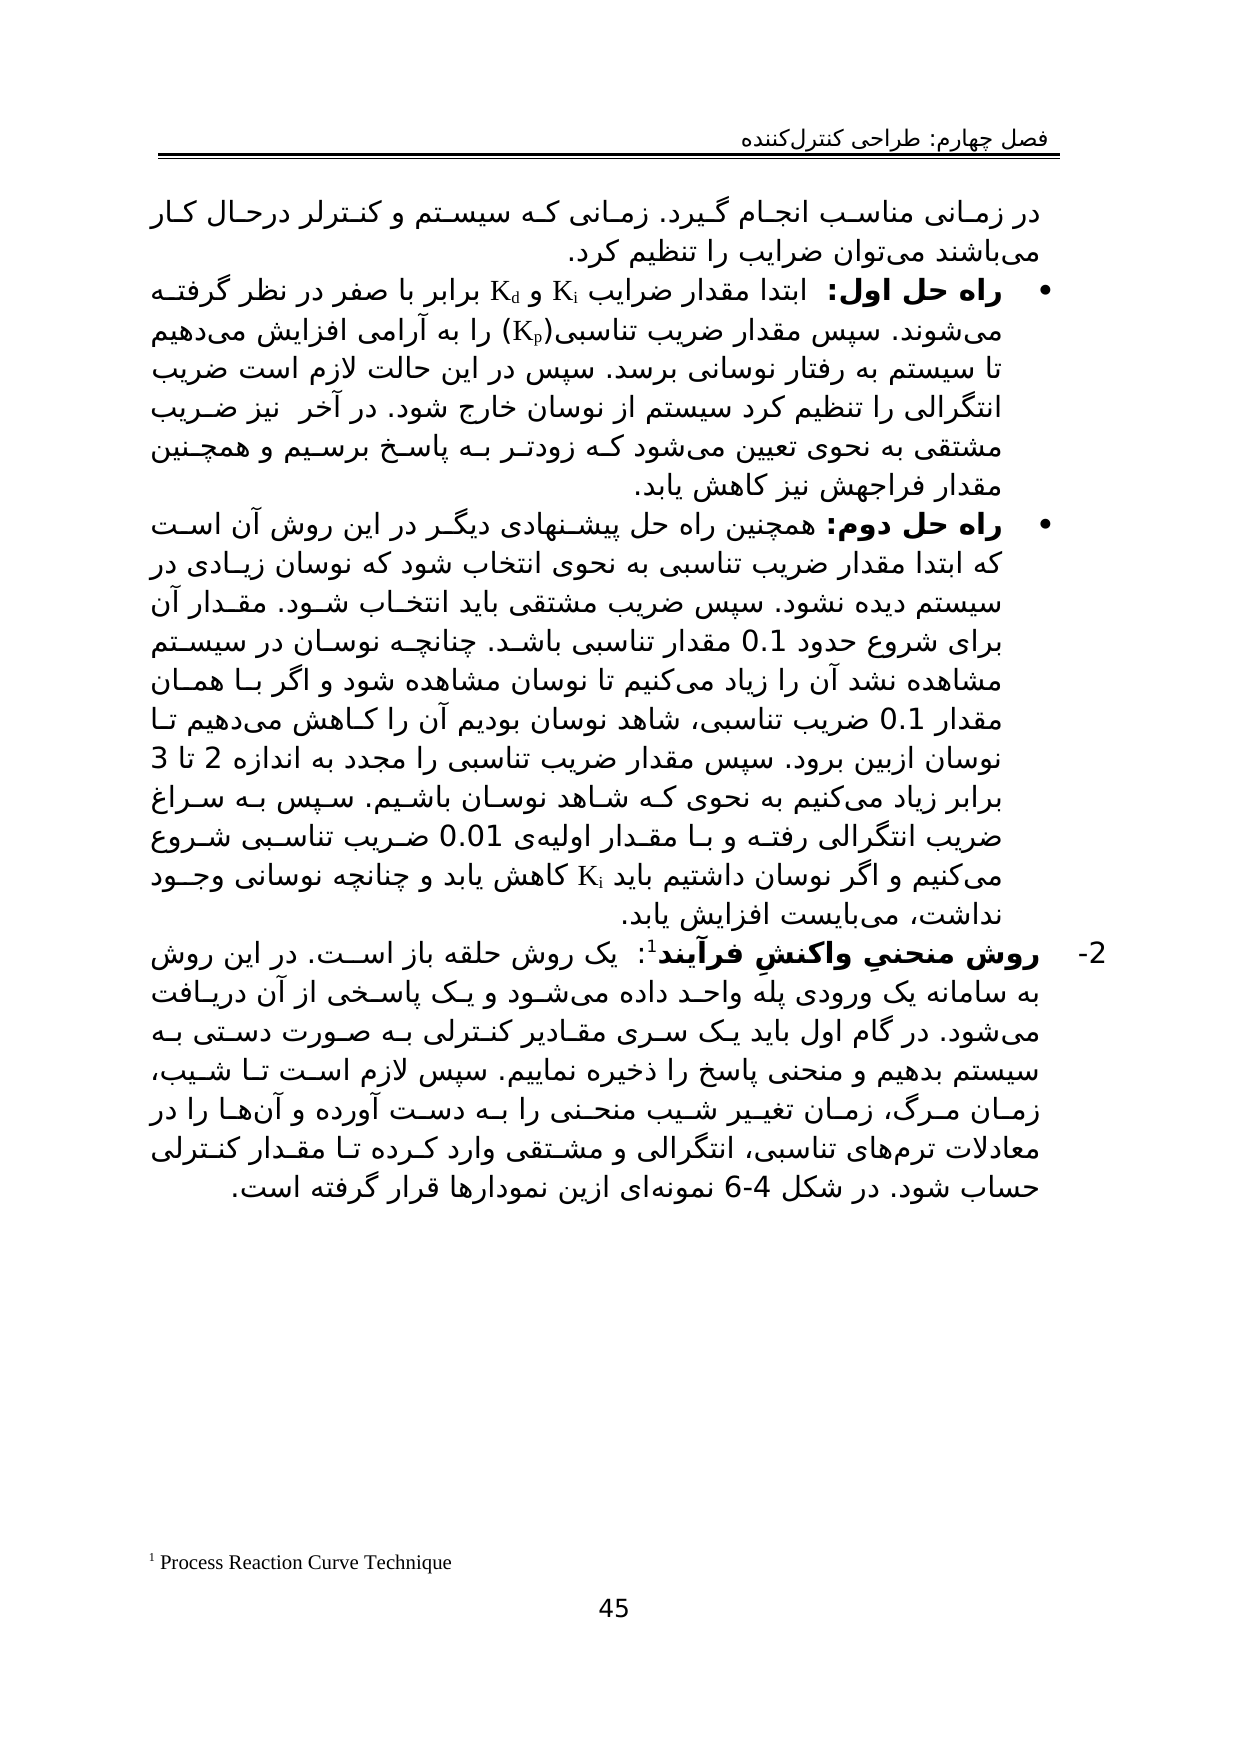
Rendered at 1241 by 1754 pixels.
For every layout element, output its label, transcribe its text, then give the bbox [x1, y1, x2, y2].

list راه حل دوم: همچنین راه حل پیشنهادی دیگر در این روش آن است که ابتدا مقدار ضریب تناسبی به نحوی انتخاب شود که نوسان زیادی در سیستم دیده نشود. سپس ضریب مشتقی باید انتخاب شود. مقدار آن برای شروع حدود 0.1 مقدار تناسبی باشد. چنانچه نوسان در سیستم مشاهده نشد آن را زیاد می‌کنیم تا نوسان مشاهده شود و اگر با همان مقدار 0.1 ضریب تناسبی، شاهد نوسان بودیم آن را کاهش می‌دهیم تا نوسان ازبین برود. سپس مقدار ضریب تناسبی را مجدد به اندازه 2 تا 3 برابر زیاد می‌کنیم به نحوی که شاهد نوسان باشیم. سپس به سراغ ضریب انتگرالی رفته و با مقدار اولیه‌ی 0.01 ضریب تناسبی شروع می‌کنیم و اگر نوسان داشتیم باید Ki کاهش یابد و چنانچه نوسانی وجود نداشت، می‌بایست افزایش یابد. [150, 508, 1040, 931]
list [150, 196, 1078, 268]
list راه حل اول: ابتدا مقدار ضرایب Ki و Kd برابر با صفر در نظر گرفته می‌شوند. سپس مقدار ضریب تناسبی(Kp) را به آرامی افزایش می‌دهیم تا سیستم به رفتار نوسانی برسد. سپس در این حالت لازم است ضریب انتگرالی را تنظیم کرد سیستم از نوسان خارج شود. در آخر نیز ضریب مشتقی به نحوی تعیین می‌شود که زودتر به پاسخ برسیم و همچنین مقدار فراجهش نیز کاهش یابد. [150, 273, 1040, 503]
list روش منحنیِ واکنشِ فرآیند: یک روش حلقه باز است. در این روش به سامانه یک ورودی پله واحد داده‌ می‌شود و یک پاسخی از آن دریافت می‌شود. در گام اول باید یک سری مقادیر کنترلی به صورت دستی به سیستم بدهیم و منحنی پاسخ را ذخیره نماییم. سپس لازم است تا شیب، زمان مرگ، زمان تغییر شیب منحنی را به دست آورده و آن‌ها را در معادلات ترم‌های تناسبی، انتگرالی و مشتقی وارد کرده تا مقدار کنترلی حساب شود. در شکل 4-6 نمونه‌ای ازین نمودارها قرار گرفته است. [150, 936, 1078, 1204]
